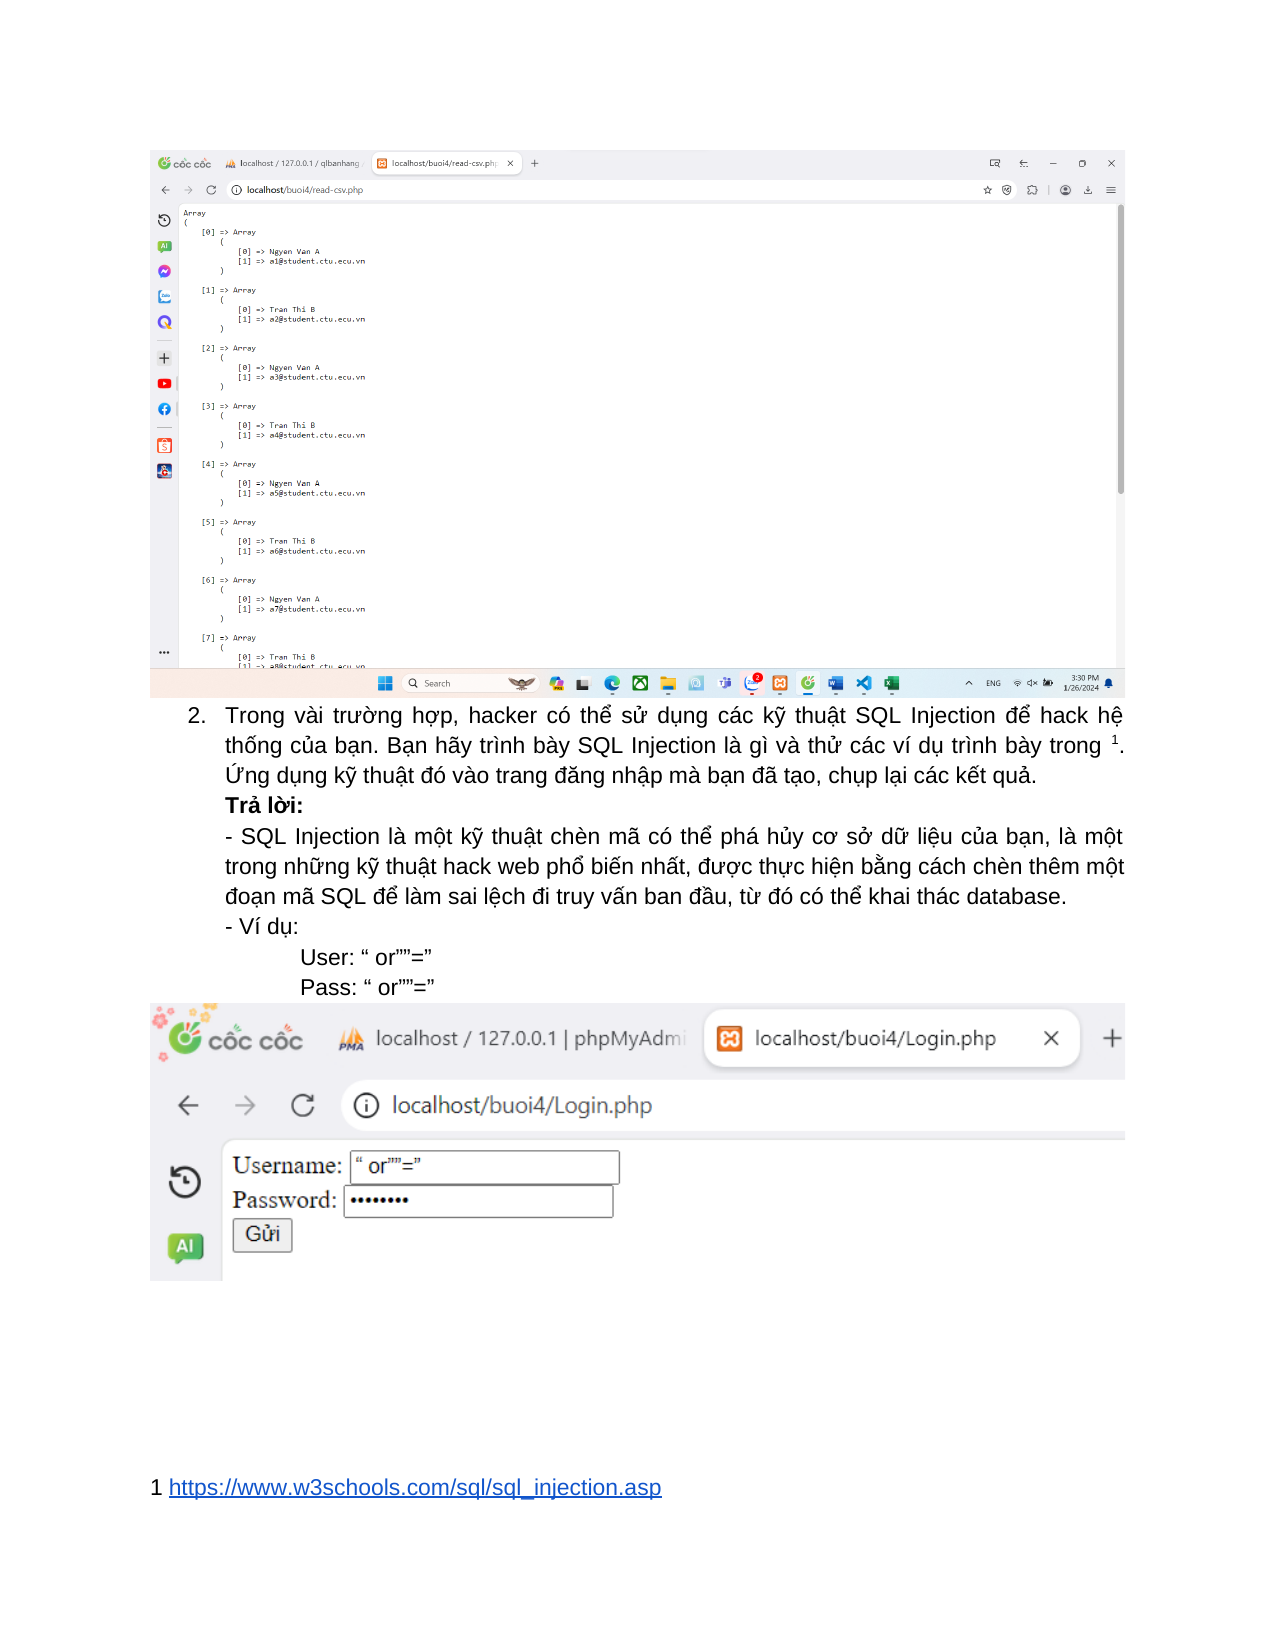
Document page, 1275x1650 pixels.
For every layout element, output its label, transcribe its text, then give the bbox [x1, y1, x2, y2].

text - Ví dụ: [225, 913, 1125, 939]
picture [150, 1003, 1125, 1281]
text User: “ or””=” [225, 943, 1125, 970]
list Trong vài trường hợp, hacker có thể sử dụng các kỹ thuật SQL Injection để hack hệ thống của bạn. Bạn hãy trình bày SQL Injection là gì và thử các ví dụ trình bày trong . Ứng dụng kỹ thuật đó vào trang đăng nhập mà bạn đã tạo, chụp lại các kết quả. [187, 702, 1125, 788]
text Pass: “ or””=” [225, 974, 1125, 1000]
text - SQL Injection là một kỹ thuật chèn mã có thể phá hủy cơ sở dữ liệu của bạn, là một trong những kỹ thuật hack web phổ biến nhất, được thực hiện bằng cách chèn thêm một đoạn mã SQL để làm sai lệch đi truy vấn ban đầu, từ đó có thể khai thác database. [225, 823, 1125, 909]
picture [150, 150, 1125, 698]
text Trả lời: [225, 792, 1125, 819]
